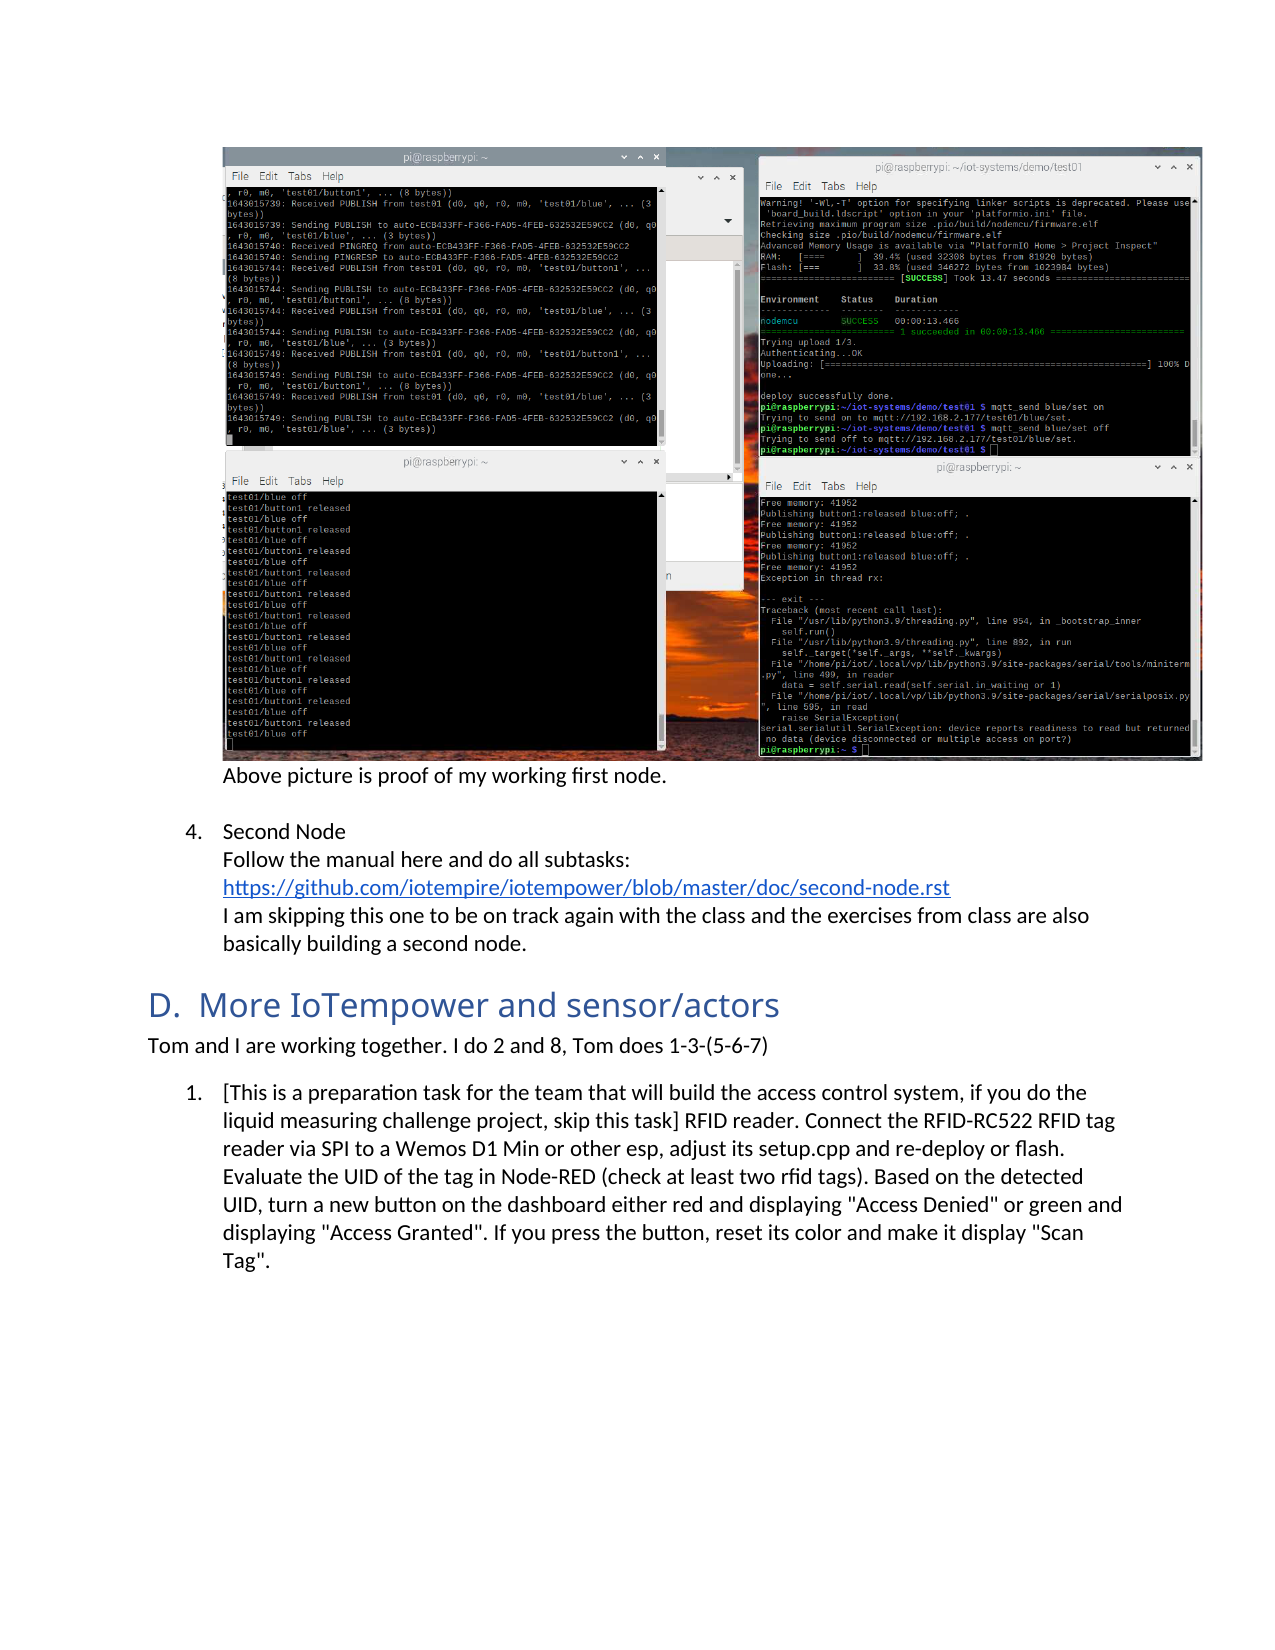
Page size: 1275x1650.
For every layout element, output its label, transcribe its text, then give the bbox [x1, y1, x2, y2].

subtitle D. More IoTempower and sensor/actors [148, 982, 1127, 1027]
text https://github.com/iotempire/iotempower/blob/master/doc/second-node.rst [223, 873, 1127, 901]
text Tom and I are working together. I do 2 and 8, Tom does 1-3-(5-6-7) [148, 1031, 1127, 1059]
list Second Node [185, 817, 1127, 845]
list [This is a preparation task for the team that will build the access control system, if you do the liquid measuring challenge project, skip this task] RFID reader. Connect the RFID-RC522 RFID tag reader via SPI to a Wemos D1 Min or other esp, adjust its setup.cpp and re-deploy or flash. Evaluate the UID of the tag in Node-RED (check at least two rfid tags). Based on the detected UID, turn a new button on the dashboard either red and displaying "Access Denied" or green and displaying "Access Granted". If you press the button, reset its color and make it display "Scan Tag". [185, 1078, 1127, 1274]
picture [222, 147, 1203, 761]
text Follow the manual here and do all subtasks: [223, 845, 1127, 873]
text I am skipping this one to be on track again with the class and the exercises from class are also basically building a second node. [223, 901, 1127, 957]
text Above picture is proof of my working first node. [223, 761, 1127, 789]
